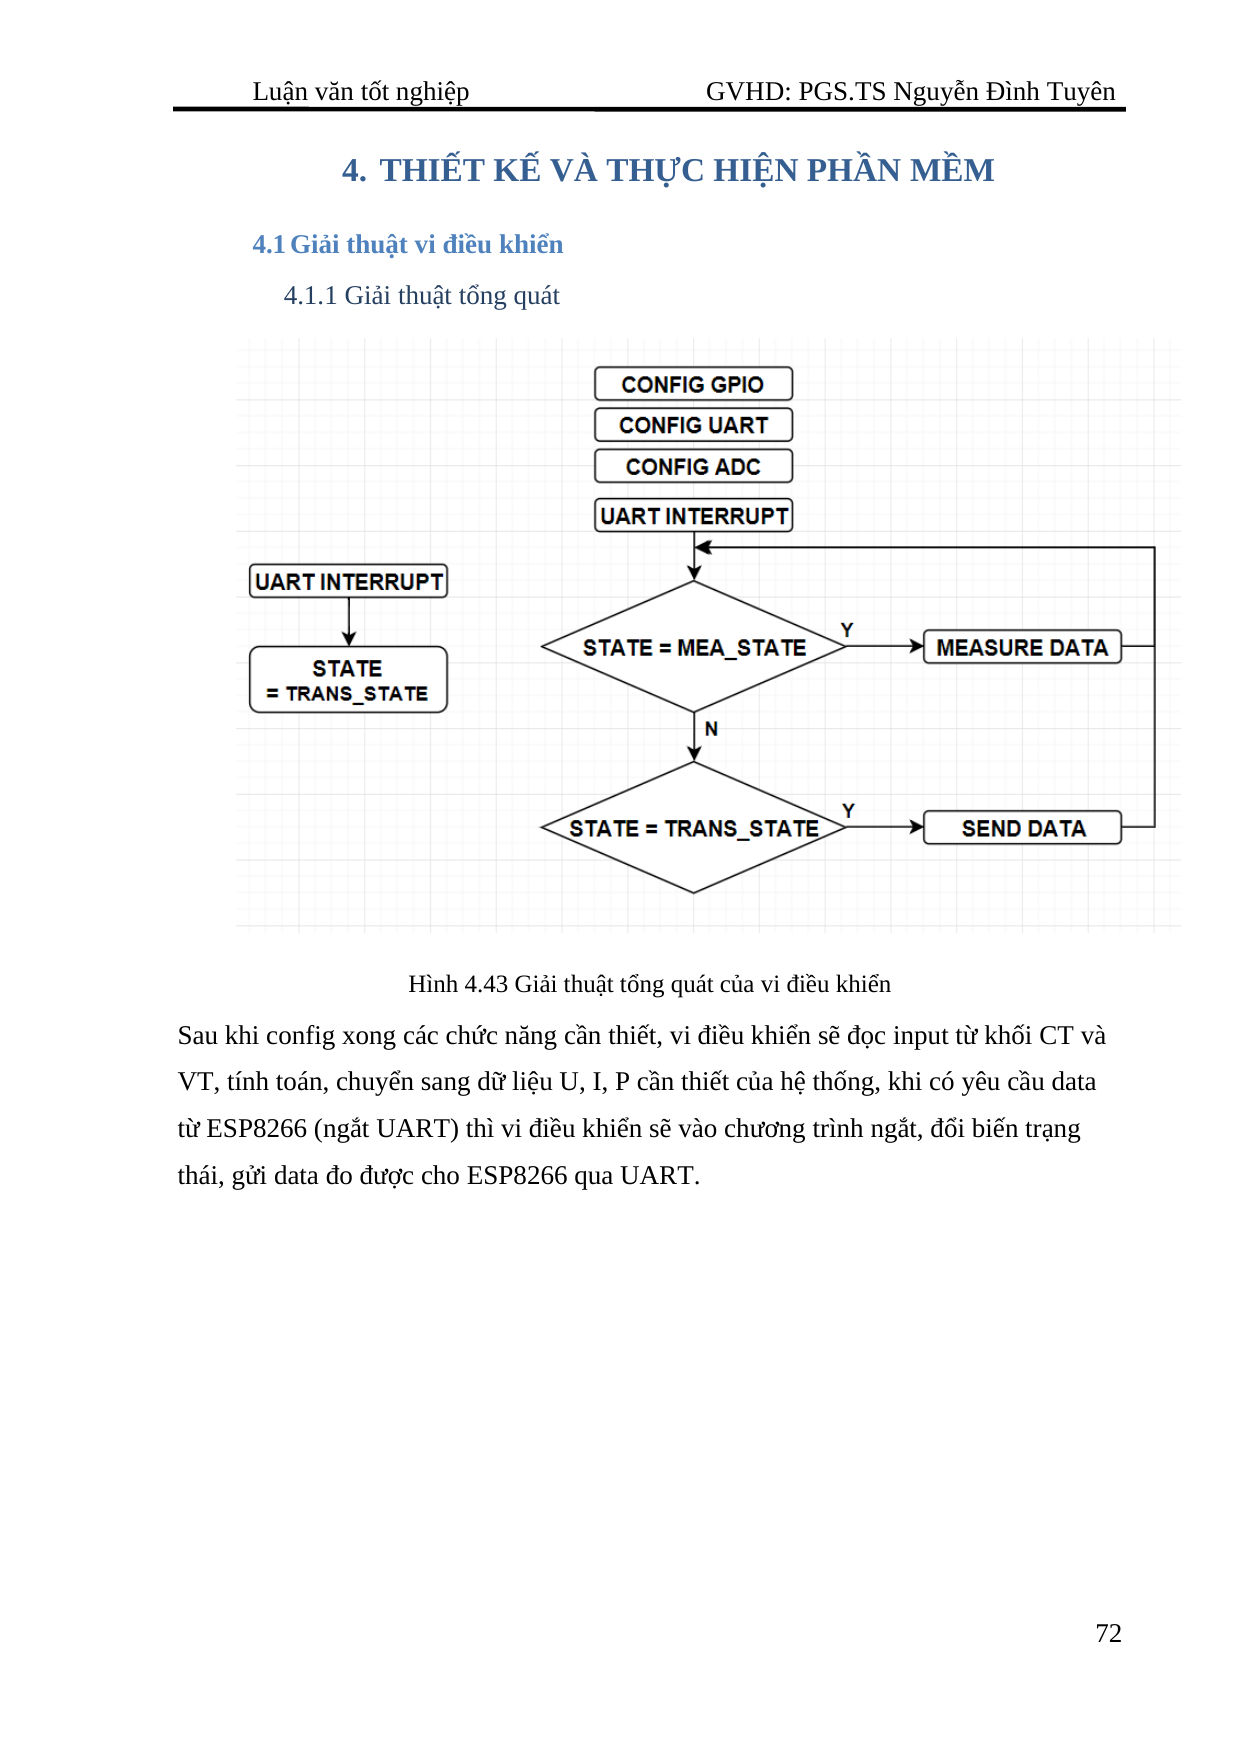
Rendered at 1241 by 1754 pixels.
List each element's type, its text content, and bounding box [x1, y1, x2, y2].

subtitle THIẾT KẾ VÀ THỰC HIỆN PHẦN MỀM [215, 150, 1122, 188]
subtitle Giải thuật vi điều khiển [252, 228, 1122, 259]
subtitle 4.1.1 Giải thuật tổng quát [177, 279, 1122, 310]
picture [236, 338, 1182, 933]
text Sau khi config xong các chức năng cần thiết, vi điều khiển sẽ đọc input từ khối CT và VT, tính toán, chuyển sang dữ liệu U, I, P cần thiết của hệ thống, khi có yêu cầu data từ ESP8266 (ngắt UART) thì vi điều khiển sẽ vào chương trình ngắt, đổi biến trạng thái, gửi data đo được cho ESP8266 qua UART. [177, 1019, 1122, 1190]
